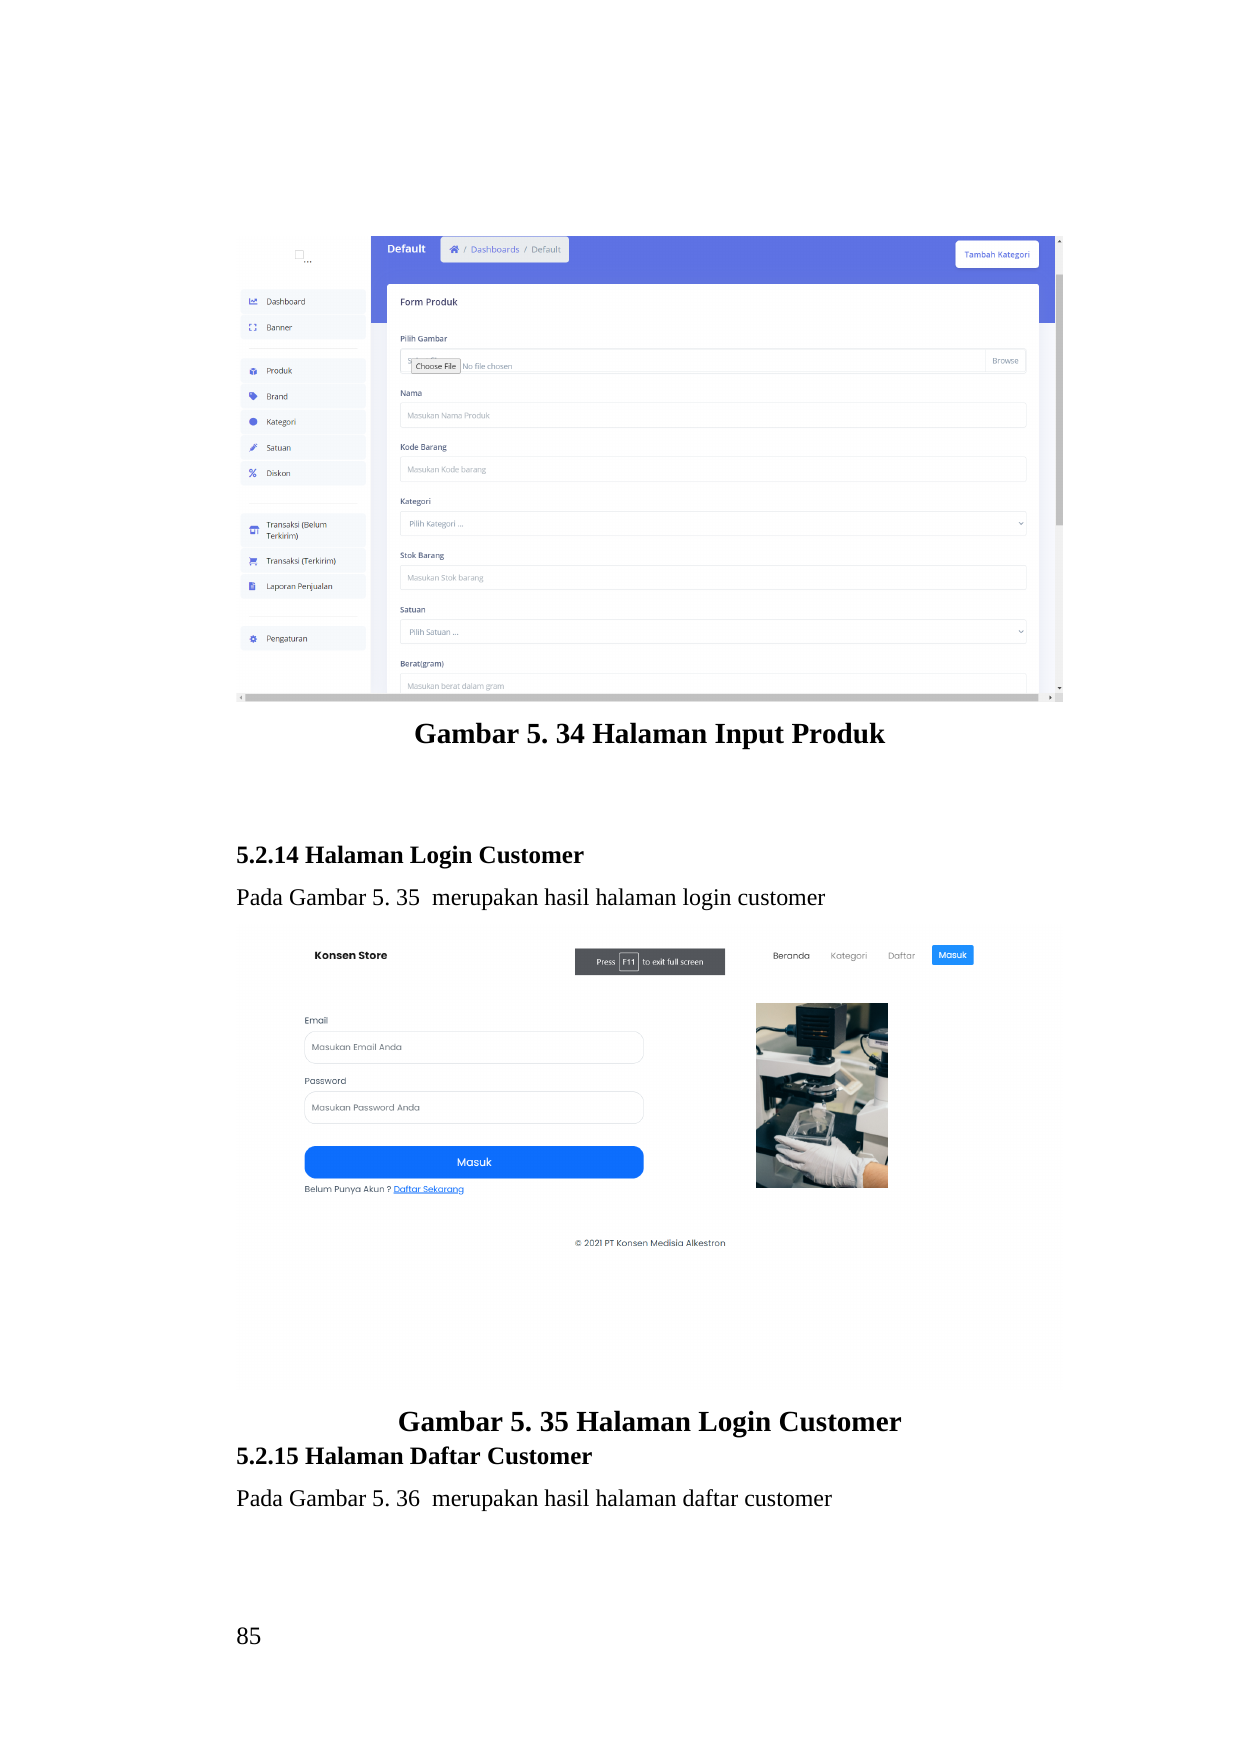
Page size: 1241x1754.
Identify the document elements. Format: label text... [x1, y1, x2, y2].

subtitle 5.2.15 Halaman Daftar Customer [236, 1441, 1063, 1470]
subtitle 5.2.14 Halaman Login Customer [236, 840, 1063, 868]
picture [236, 924, 1063, 1390]
picture [236, 236, 1063, 702]
text Pada Gambar 5. 35 merupakan hasil halaman login customer [236, 883, 1063, 910]
text Pada Gambar 5. 36 merupakan hasil halaman daftar customer [236, 1484, 1063, 1512]
